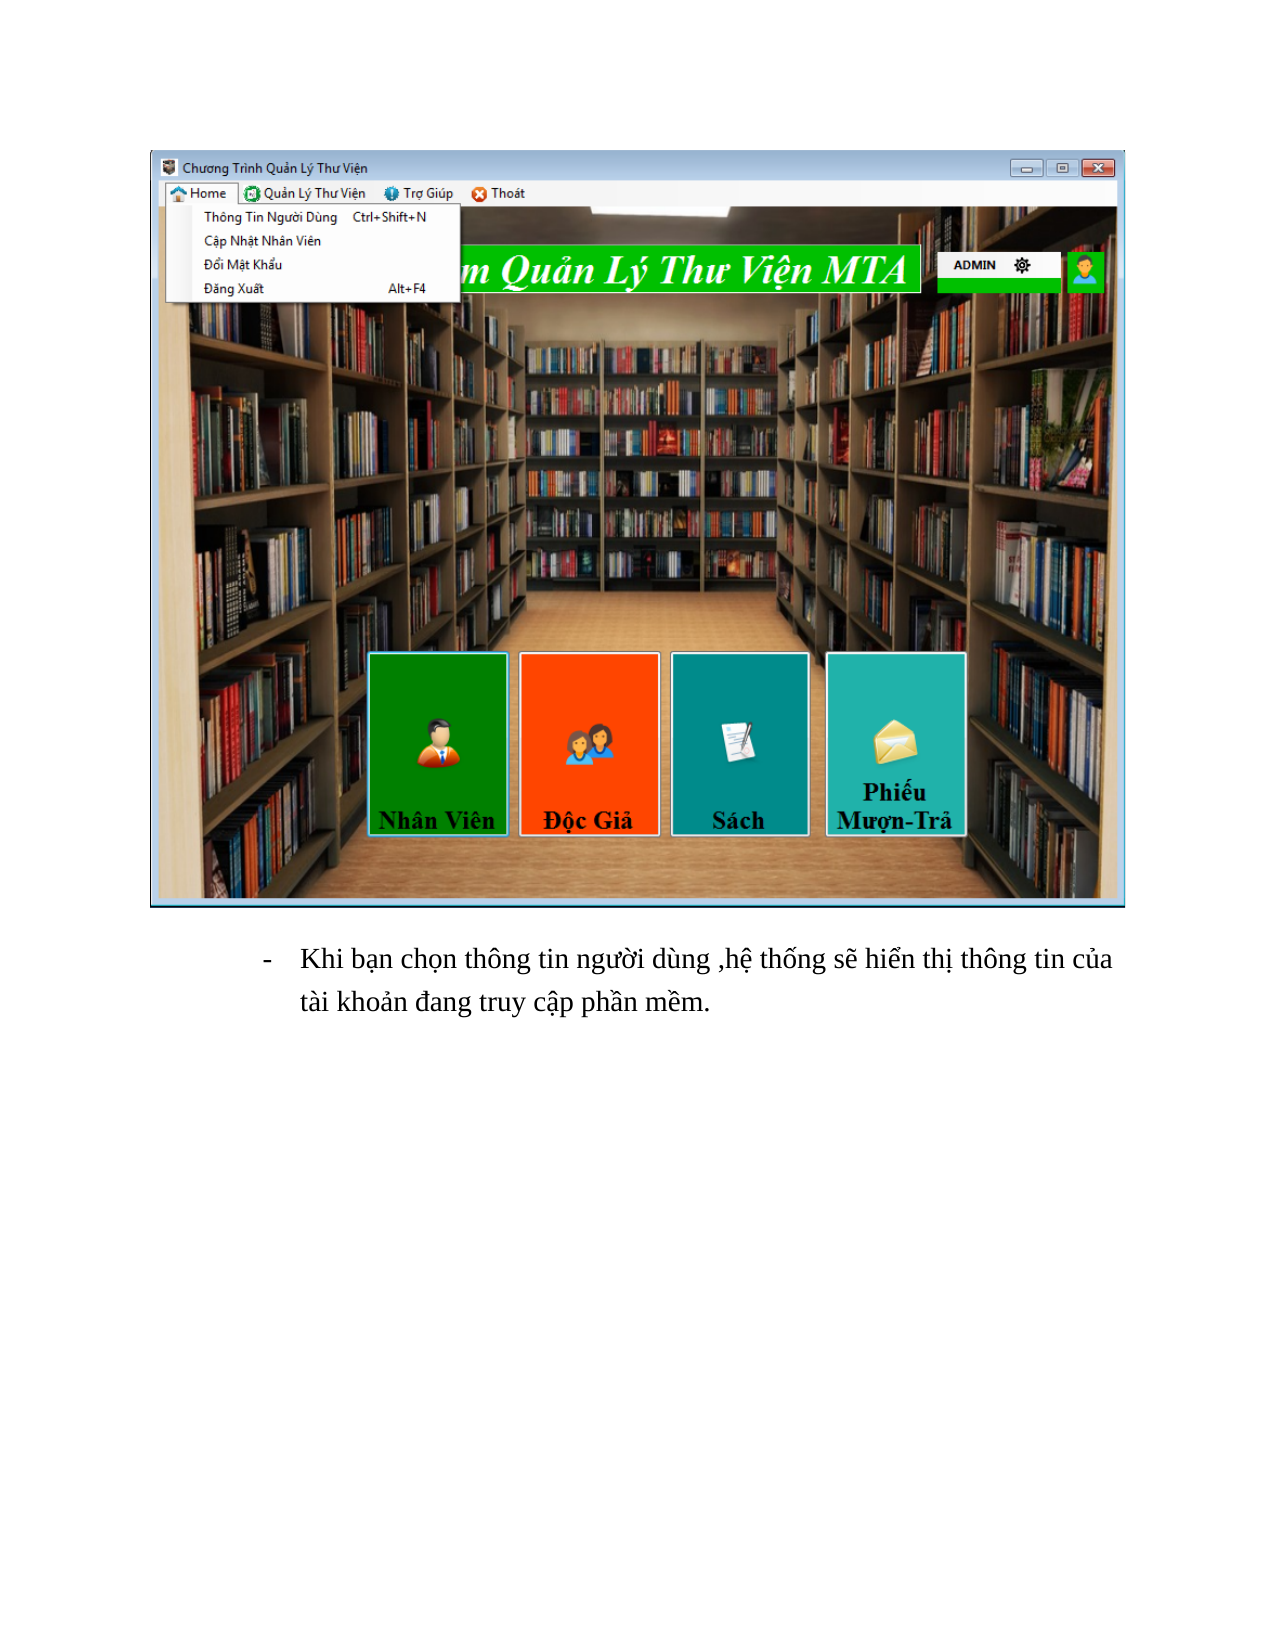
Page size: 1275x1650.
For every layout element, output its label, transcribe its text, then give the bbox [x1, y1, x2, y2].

picture [150, 150, 1125, 908]
list Khi bạn chọn thông tin người dùng ,hệ thống sẽ hiển thị thông tin của tài khoản đang truy cập phần mềm. [262, 941, 1125, 1018]
